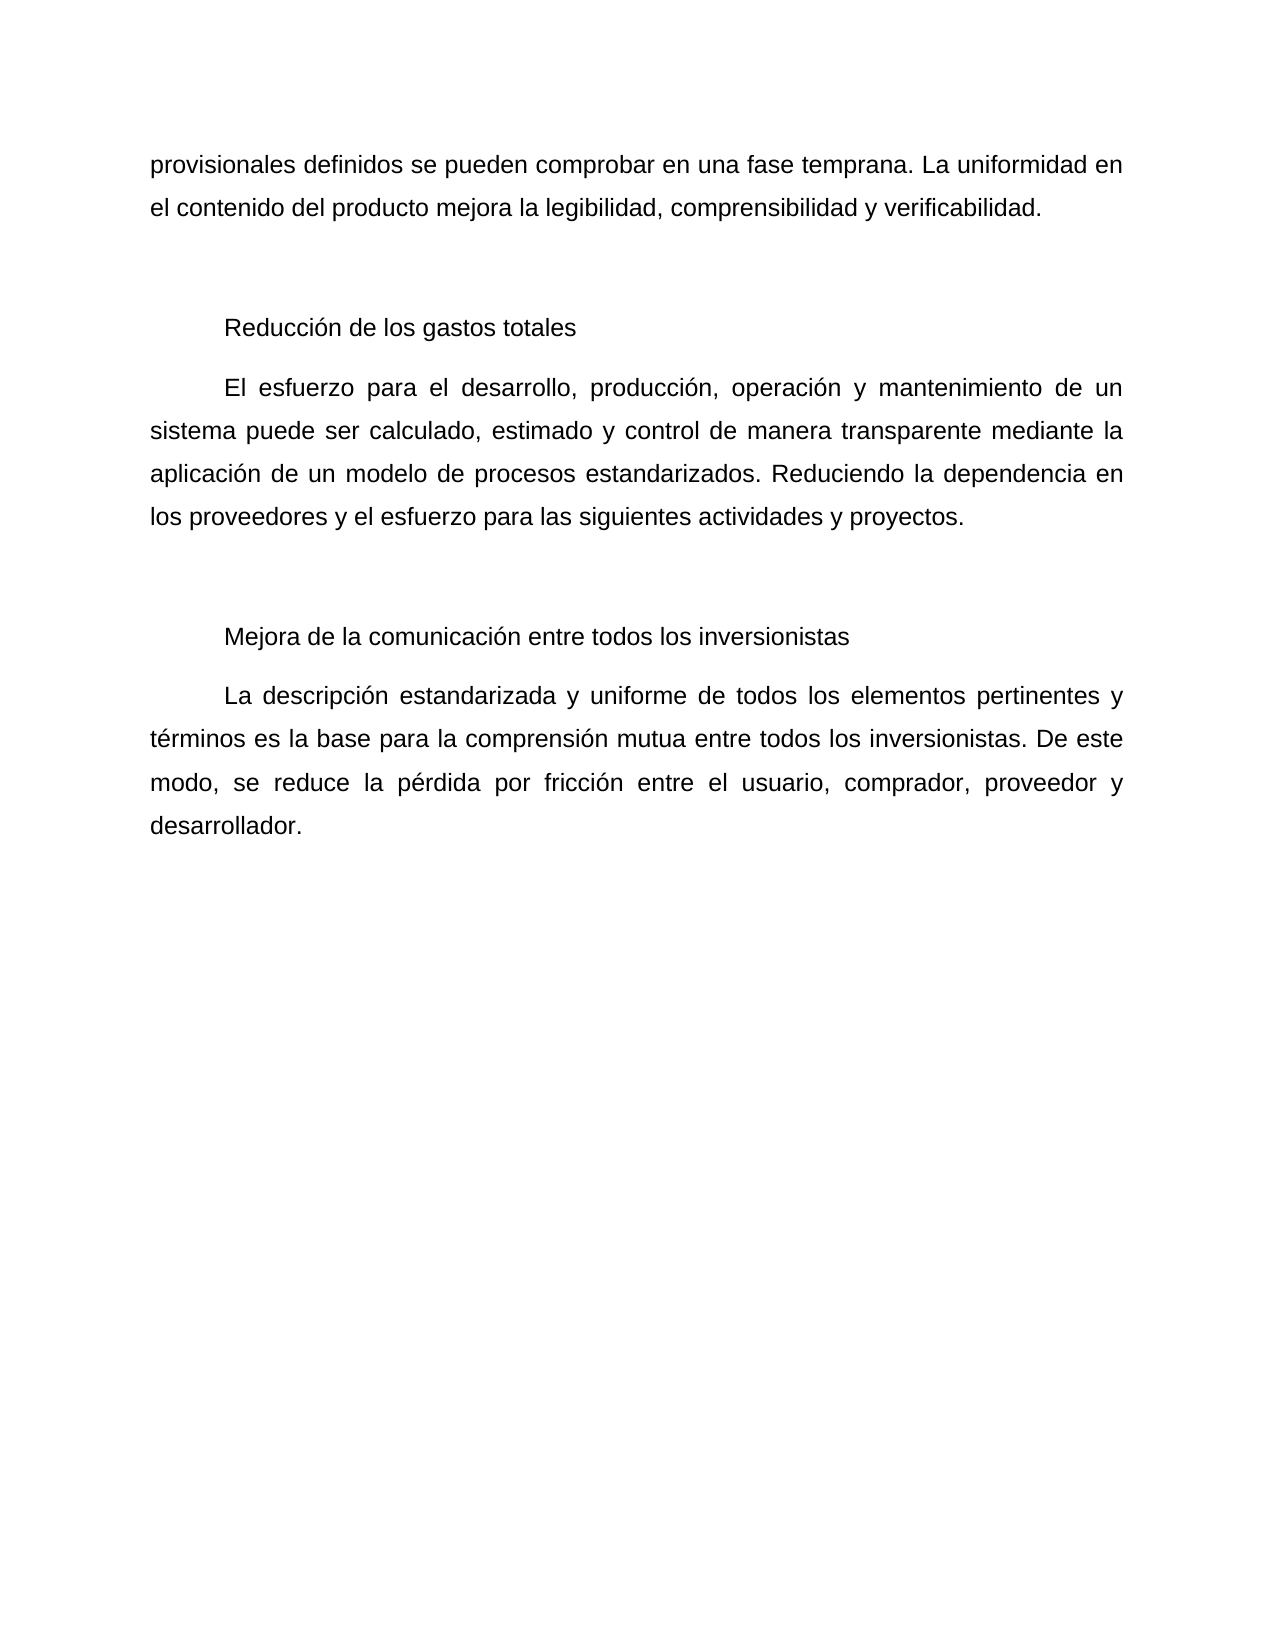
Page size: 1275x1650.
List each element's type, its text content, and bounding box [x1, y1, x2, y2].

text El esfuerzo para el desarrollo, producción, operación y mantenimiento de un sistema puede ser calculado, estimado y control de manera transparente mediante la aplicación de un modelo de procesos estandarizados. Reduciendo la dependencia en los proveedores y el esfuerzo para las siguientes actividades y proyectos. [150, 372, 1125, 531]
text Mejora de la comunicación entre todos los inversionistas [150, 621, 1125, 650]
text La descripción estandarizada y uniforme de todos los elementos pertinentes y términos es la base para la comprensión mutua entre todos los inversionistas. De este modo, se reduce la pérdida por fricción entre el usuario, comprador, proveedor y desarrollador. [150, 681, 1125, 839]
text Reducción de los gastos totales [150, 313, 1125, 341]
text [150, 150, 1125, 222]
